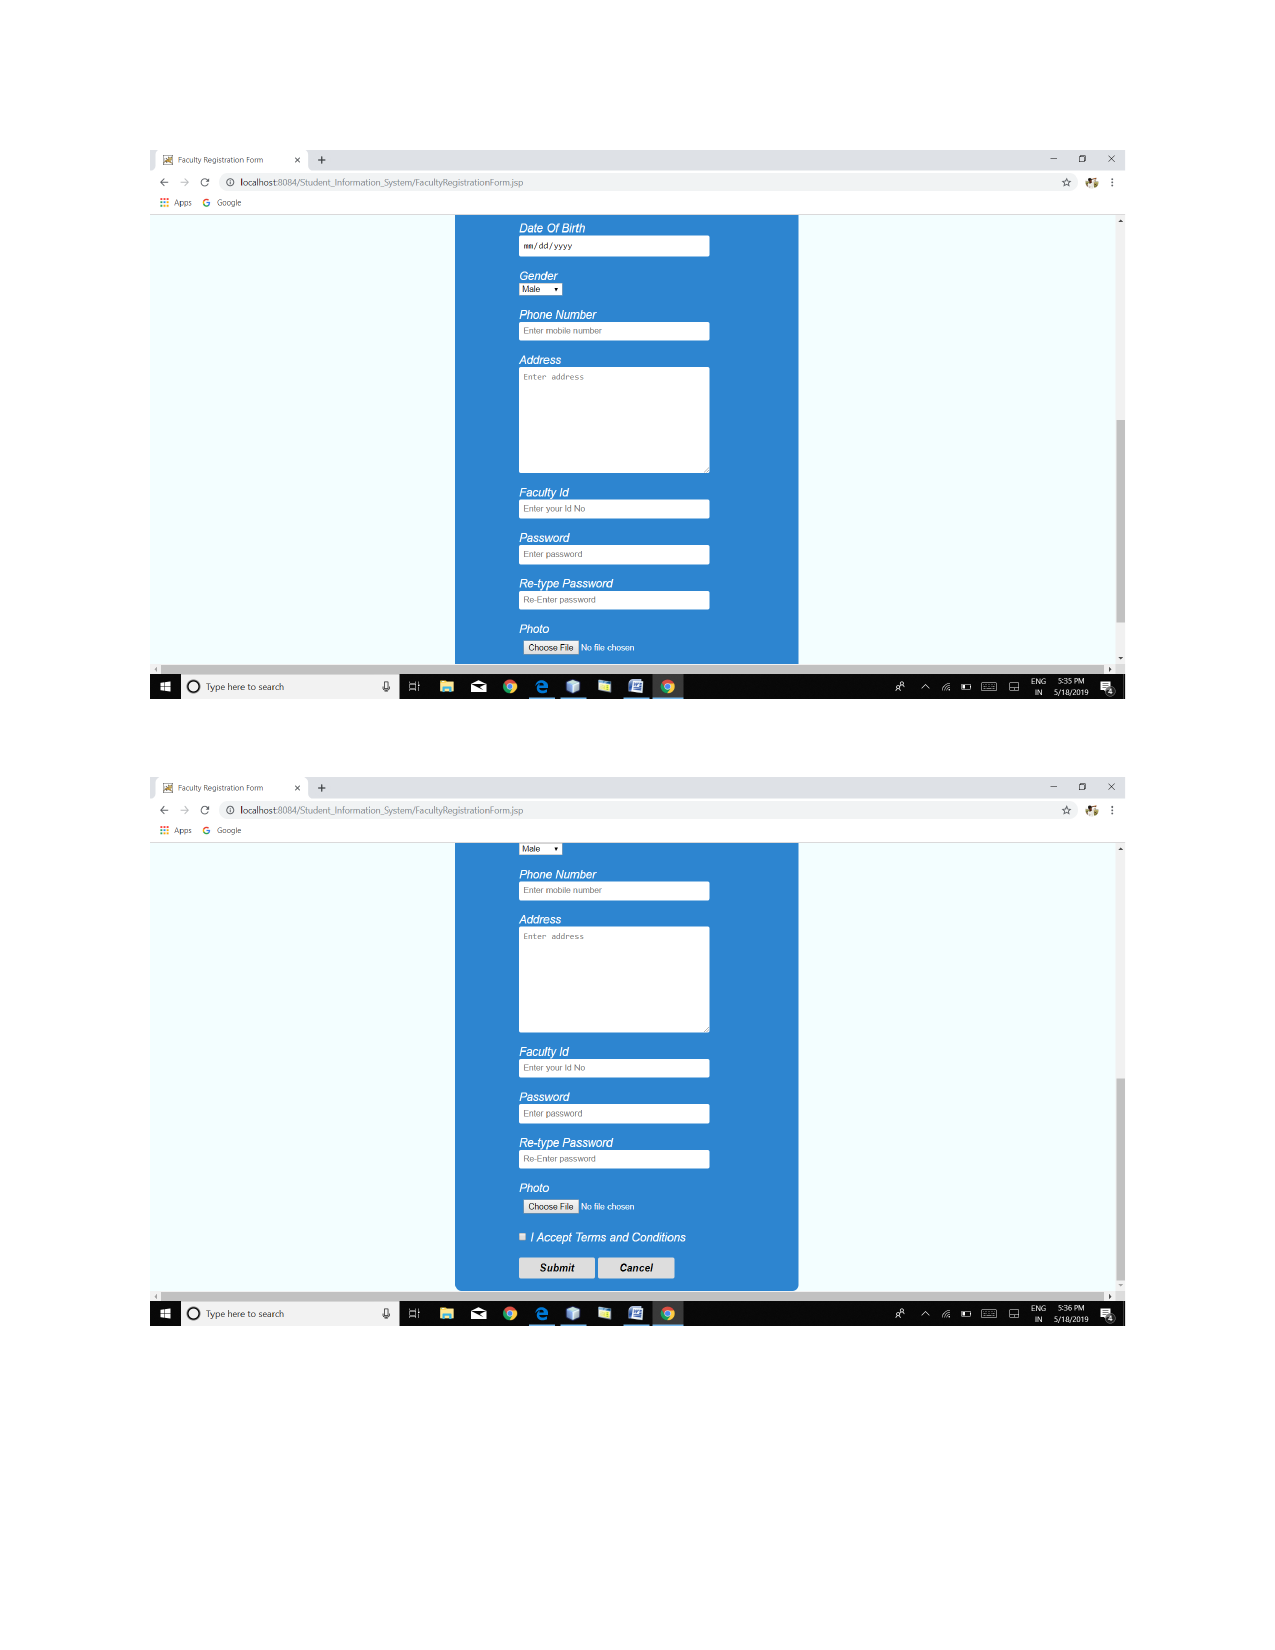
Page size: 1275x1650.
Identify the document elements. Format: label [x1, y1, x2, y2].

picture [150, 150, 1125, 699]
picture [150, 777, 1125, 1326]
